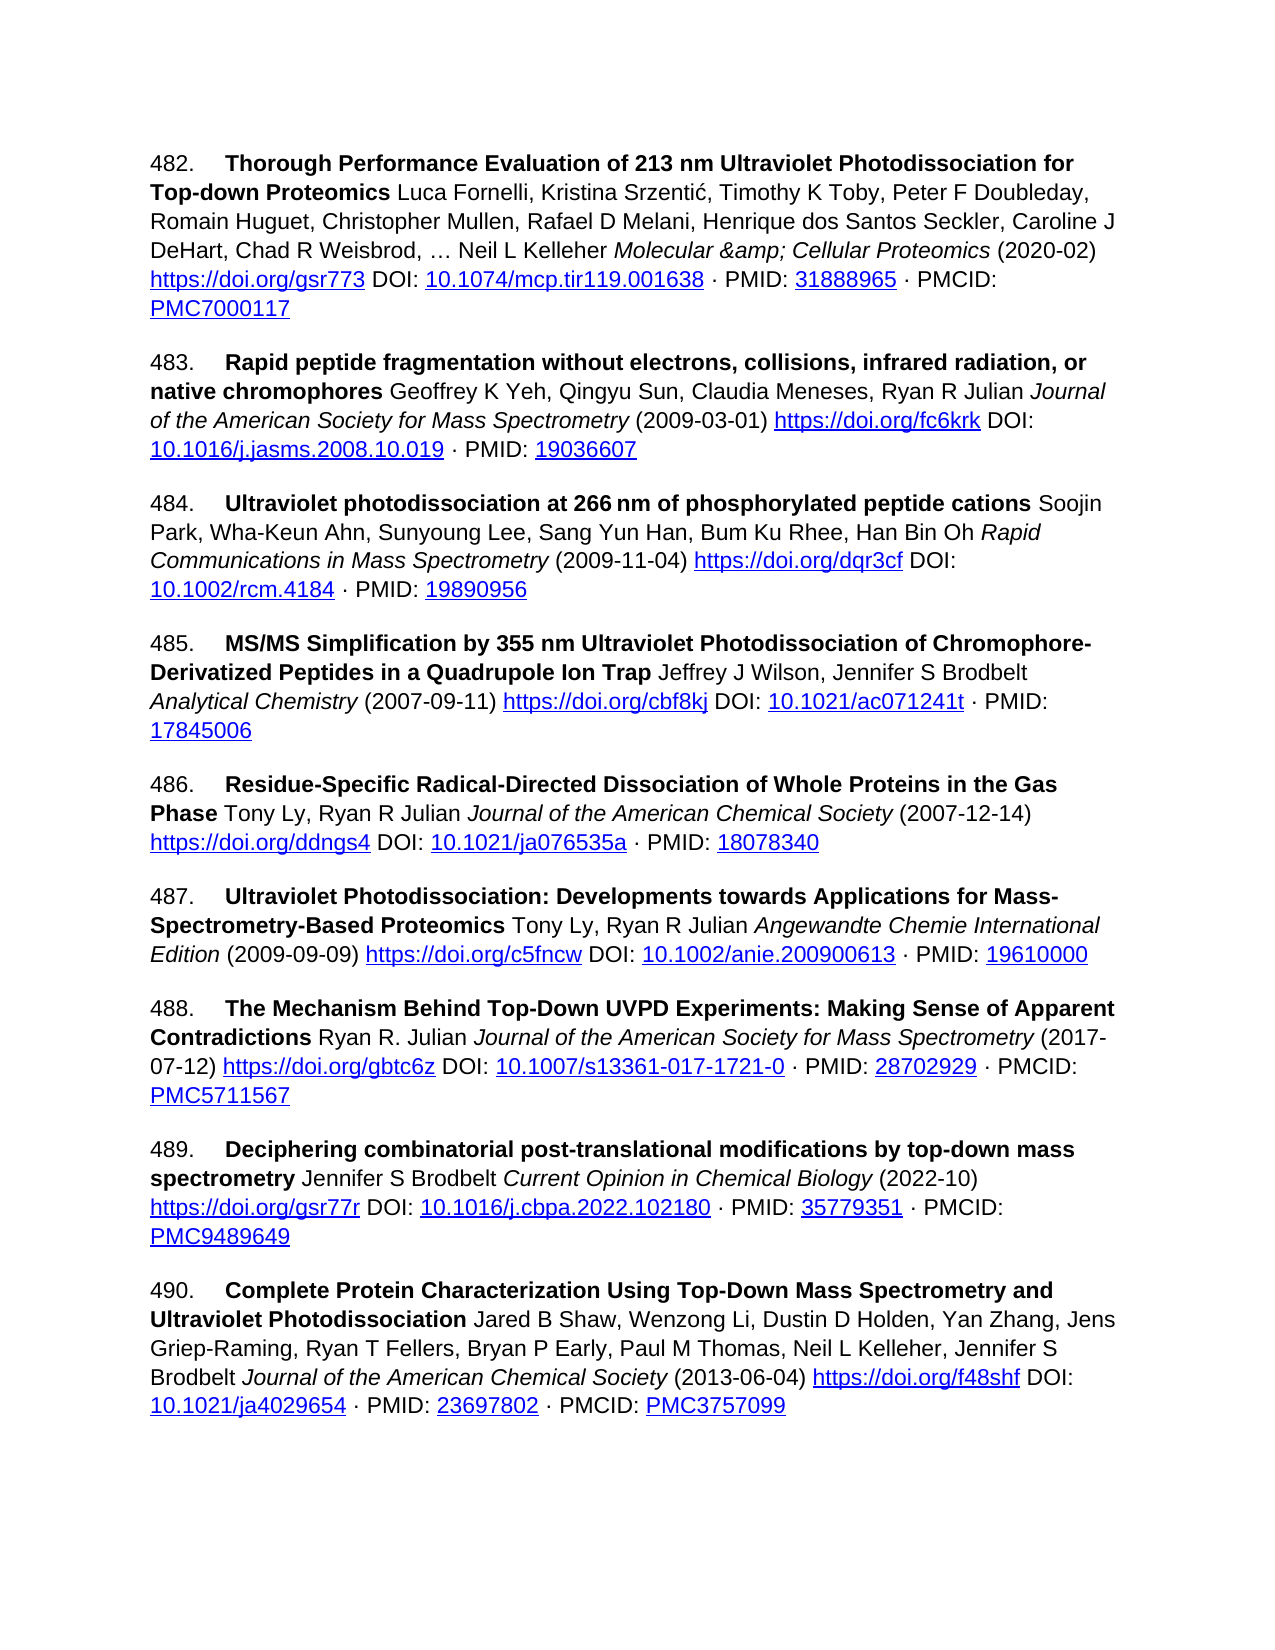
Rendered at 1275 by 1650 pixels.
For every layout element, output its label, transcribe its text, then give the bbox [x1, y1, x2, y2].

text 490. Complete Protein Characterization Using Top-Down Mass Spectrometry and Ultraviolet Photodissociation Jared B Shaw, Wenzong Li, Dustin D Holden, Yan Zhang, Jens Griep-Raming, Ryan T Fellers, Bryan P Early, Paul M Thomas, Neil L Kelleher, Jennifer S Brodbelt Journal of the American Chemical Society (2013-06-04) https://doi.org/f48shf DOI: 10.1021/ja4029654 · PMID: 23697802 · PMCID: PMC3757099 [150, 1277, 1125, 1419]
text 487. Ultraviolet Photodissociation: Developments towards Applications for Mass‐Spectrometry‐Based Proteomics Tony Ly, Ryan R Julian Angewandte Chemie International Edition (2009-09-09) https://doi.org/c5fncw DOI: 10.1002/anie.200900613 · PMID: 19610000 [150, 883, 1125, 967]
text 483. Rapid peptide fragmentation without electrons, collisions, infrared radiation, or native chromophores Geoffrey K Yeh, Qingyu Sun, Claudia Meneses, Ryan R Julian Journal of the American Society for Mass Spectrometry (2009-03-01) https://doi.org/fc6krk DOI: 10.1016/j.jasms.2008.10.019 · PMID: 19036607 [150, 349, 1125, 462]
text 482. Thorough Performance Evaluation of 213 nm Ultraviolet Photodissociation for Top-down Proteomics Luca Fornelli, Kristina Srzentić, Timothy K Toby, Peter F Doubleday, Romain Huguet, Christopher Mullen, Rafael D Melani, Henrique dos Santos Seckler, Caroline J DeHart, Chad R Weisbrod, … Neil L Kelleher Molecular &amp; Cellular Proteomics (2020-02) https://doi.org/gsr773 DOI: 10.1074/mcp.tir119.001638 · PMID: 31888965 · PMCID: PMC7000117 [150, 150, 1125, 321]
text 486. Residue-Specific Radical-Directed Dissociation of Whole Proteins in the Gas Phase Tony Ly, Ryan R Julian Journal of the American Chemical Society (2007-12-14) https://doi.org/ddngs4 DOI: 10.1021/ja076535a · PMID: 18078340 [150, 771, 1125, 856]
text 484. Ultraviolet photodissociation at 266 nm of phosphorylated peptide cations Soojin Park, Wha-Keun Ahn, Sunyoung Lee, Sang Yun Han, Bum Ku Rhee, Han Bin Oh Rapid Communications in Mass Spectrometry (2009-11-04) https://doi.org/dqr3cf DOI: 10.1002/rcm.4184 · PMID: 19890956 [150, 489, 1125, 603]
text 489. Deciphering combinatorial post-translational modifications by top-down mass spectrometry Jennifer S Brodbelt Current Opinion in Chemical Biology (2022-10) https://doi.org/gsr77r DOI: 10.1016/j.cbpa.2022.102180 · PMID: 35779351 · PMCID: PMC9489649 [150, 1136, 1125, 1249]
text 485. MS/MS Simplification by 355 nm Ultraviolet Photodissociation of Chromophore-Derivatized Peptides in a Quadrupole Ion Trap Jeffrey J Wilson, Jennifer S Brodbelt Analytical Chemistry (2007-09-11) https://doi.org/cbf8kj DOI: 10.1021/ac071241t · PMID: 17845006 [150, 630, 1125, 744]
text 488. The Mechanism Behind Top-Down UVPD Experiments: Making Sense of Apparent Contradictions Ryan R. Julian Journal of the American Society for Mass Spectrometry (2017-07-12) https://doi.org/gbtc6z DOI: 10.1007/s13361-017-1721-0 · PMID: 28702929 · PMCID: PMC5711567 [150, 995, 1125, 1108]
